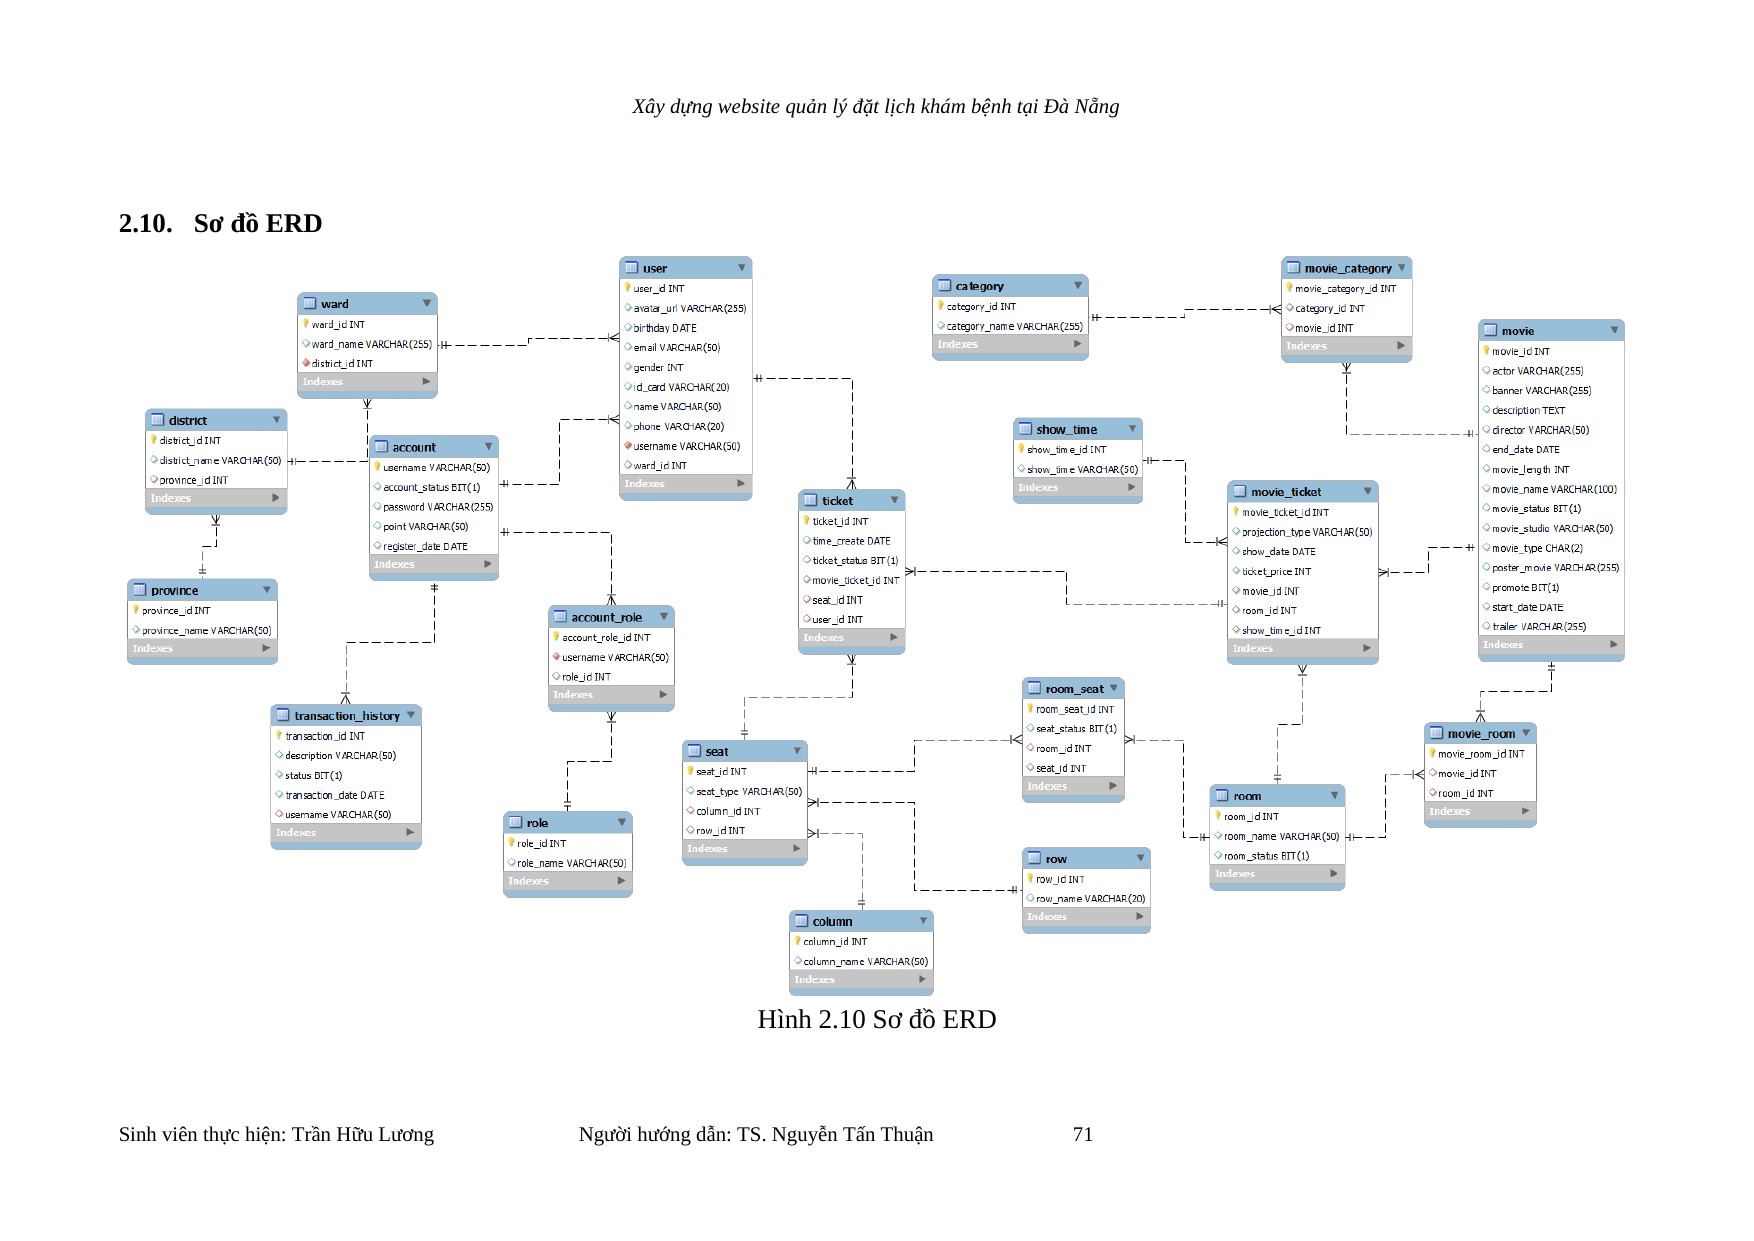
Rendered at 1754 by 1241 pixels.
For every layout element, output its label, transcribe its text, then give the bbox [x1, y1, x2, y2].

list Sơ đồ ERD [118, 207, 1635, 238]
picture [118, 247, 1633, 1004]
text Hình 2.10 Sơ đồ ERD [118, 1004, 1635, 1035]
